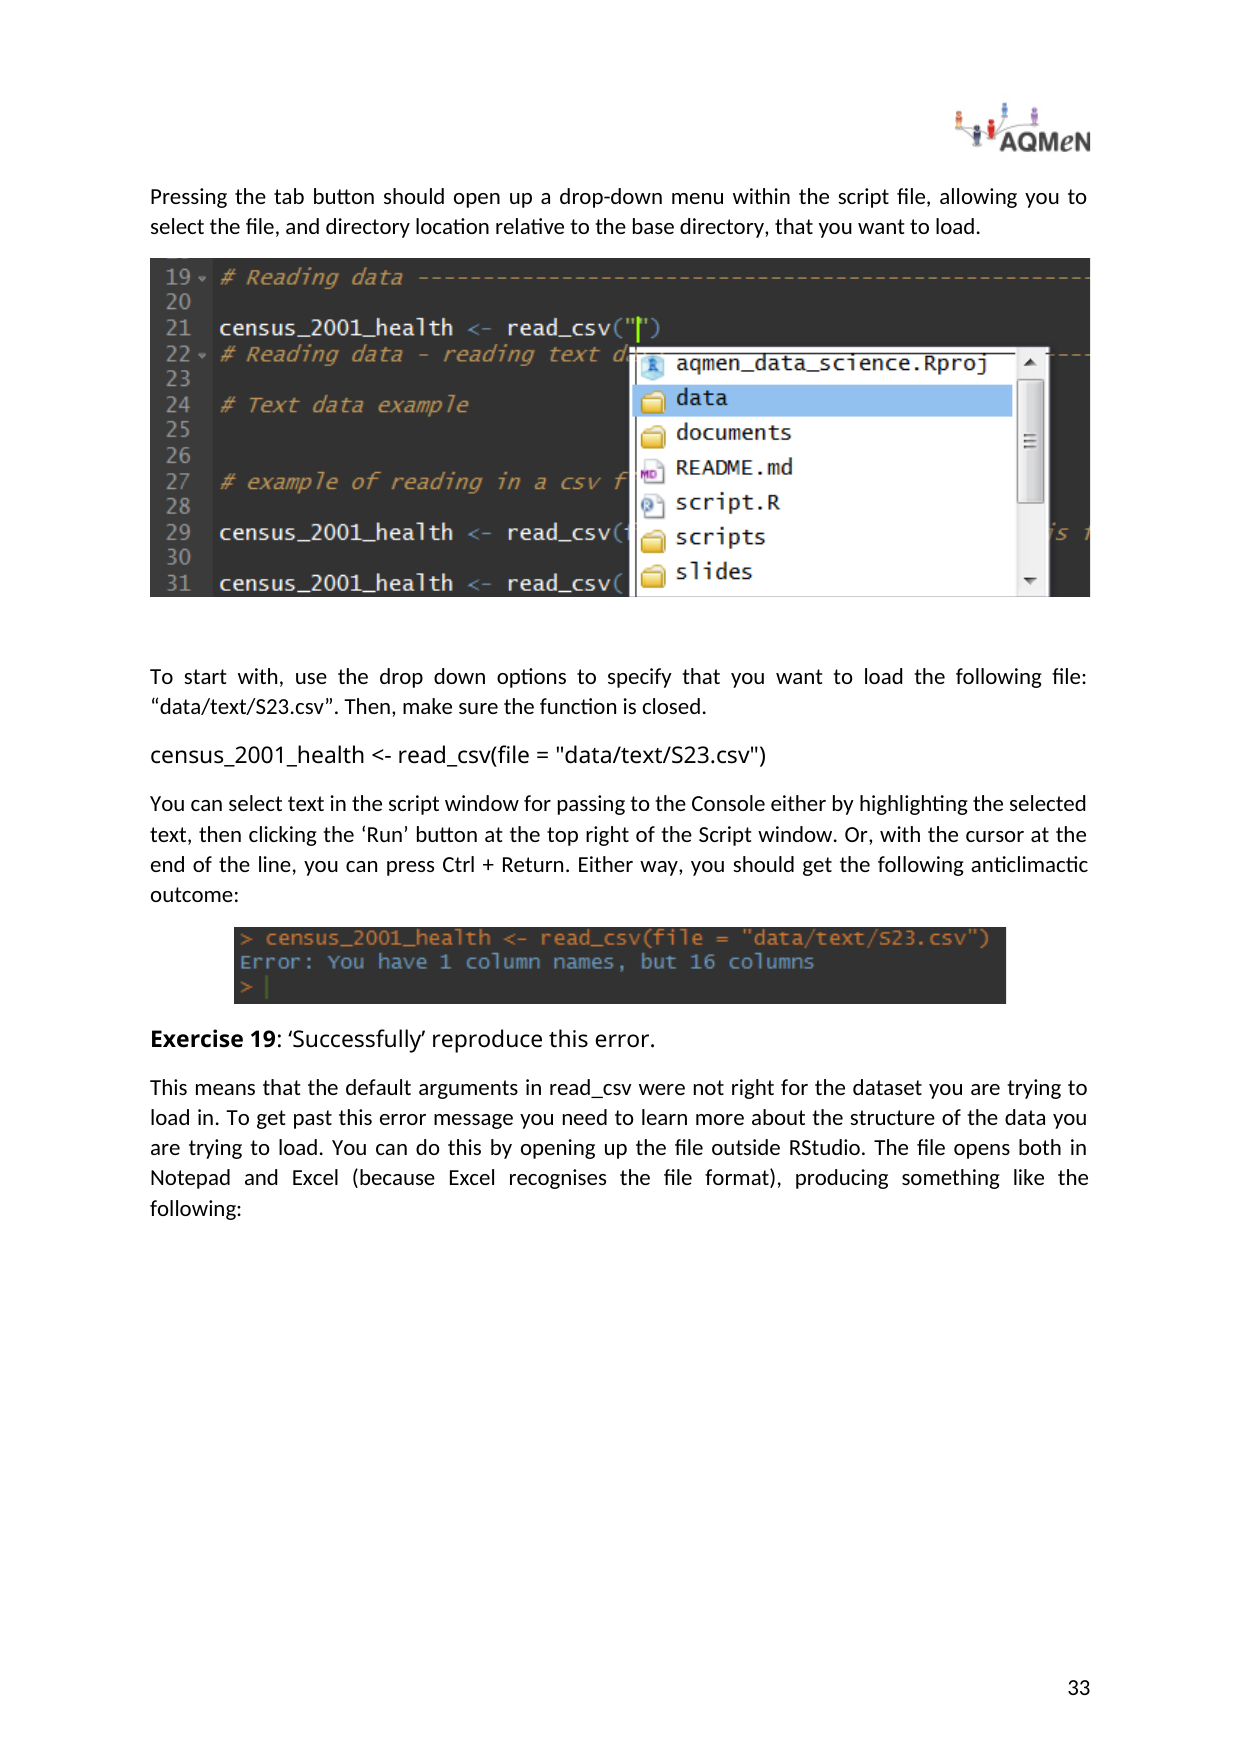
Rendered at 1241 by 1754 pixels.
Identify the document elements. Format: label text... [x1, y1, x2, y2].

text Pressing the tab button should open up a drop-down menu within the script file, allowing you to select the file, and directory location relative to the base directory, that you want to load. [150, 182, 1090, 240]
picture [955, 73, 1091, 182]
picture [150, 258, 1091, 597]
text This means that the default arguments in read_csv were not right for the dataset you are trying to load in. To get past this error message you need to learn more about the structure of the data you are trying to load. You can do this by opening up the file outside RStudio. The file opens both in Notepad and Excel (because Excel recognises the file format), producing something like the following: [150, 1073, 1090, 1222]
text You can select text in the script window for passing to the Console either by highlighting the selected text, then clicking the ‘Run’ button at the top right of the Script window. Or, with the cursor at the end of the line, you can press Ctrl + Return. Either way, you should get the following anticlimactic outcome: [150, 789, 1090, 908]
text To start with, use the drop down options to specify that you want to load the following file: “data/text/S23.csv”. Then, make sure the function is closed. [150, 662, 1090, 720]
text Exercise 19: ‘Successfully’ reproduce this error. [150, 1022, 1090, 1054]
picture [234, 927, 1007, 1004]
text census_2001_health <- read_csv(file = "data/text/S23.csv") [150, 739, 1090, 770]
